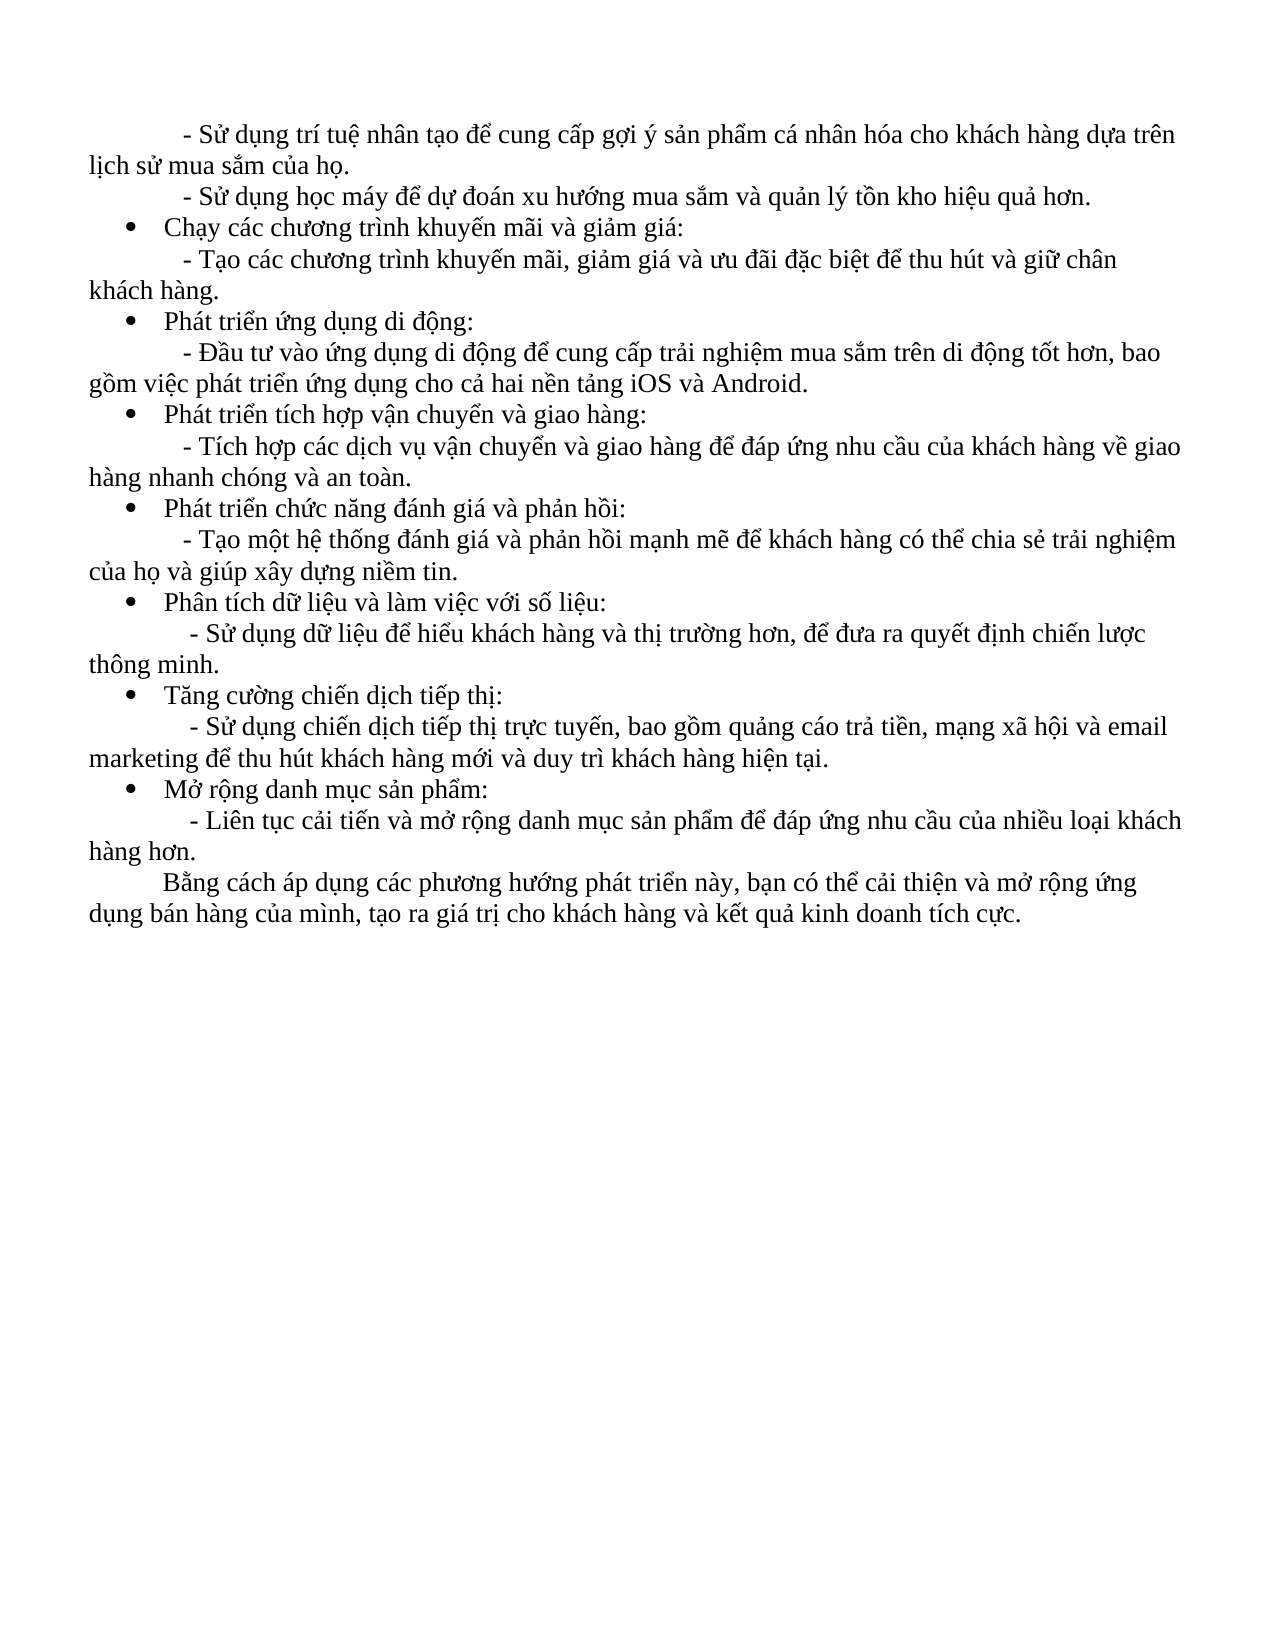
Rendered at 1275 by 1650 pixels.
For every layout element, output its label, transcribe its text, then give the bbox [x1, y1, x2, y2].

list Phát triển chức năng đánh giá và phản hồi: [126, 492, 1186, 523]
text - Sử dụng trí tuệ nhân tạo để cung cấp gợi ý sản phẩm cá nhân hóa cho khách hàng dựa trên lịch sử mua sắm của họ. [89, 118, 1186, 180]
list Phát triển tích hợp vận chuyển và giao hàng: [126, 399, 1186, 430]
text - Đầu tư vào ứng dụng di động để cung cấp trải nghiệm mua sắm trên di động tốt hơn, bao gồm việc phát triển ứng dụng cho cả hai nền tảng iOS và Android. [89, 336, 1186, 399]
text - Tạo các chương trình khuyến mãi, giảm giá và ưu đãi đặc biệt để thu hút và giữ chân khách hàng. [89, 243, 1186, 305]
text Bằng cách áp dụng các phương hướng phát triển này, bạn có thể cải thiện và mở rộng ứng dụng bán hàng của mình, tạo ra giá trị cho khách hàng và kết quả kinh doanh tích cực. [89, 866, 1186, 929]
list Phân tích dữ liệu và làm việc với số liệu: [126, 586, 1186, 617]
list Tăng cường chiến dịch tiếp thị: [126, 679, 1186, 711]
list Mở rộng danh mục sản phẩm: [126, 773, 1186, 804]
list Chạy các chương trình khuyến mãi và giảm giá: [126, 212, 1186, 243]
text - Sử dụng chiến dịch tiếp thị trực tuyến, bao gồm quảng cáo trả tiền, mạng xã hội và email marketing để thu hút khách hàng mới và duy trì khách hàng hiện tại. [89, 711, 1186, 773]
text - Sử dụng học máy để dự đoán xu hướng mua sắm và quản lý tồn kho hiệu quả hơn. [89, 180, 1186, 212]
text - Tạo một hệ thống đánh giá và phản hồi mạnh mẽ để khách hàng có thể chia sẻ trải nghiệm của họ và giúp xây dựng niềm tin. [89, 523, 1186, 586]
text - Liên tục cải tiến và mở rộng danh mục sản phẩm để đáp ứng nhu cầu của nhiều loại khách hàng hơn. [89, 804, 1186, 866]
text - Tích hợp các dịch vụ vận chuyển và giao hàng để đáp ứng nhu cầu của khách hàng về giao hàng nhanh chóng và an toàn. [89, 430, 1186, 492]
list Phát triển ứng dụng di động: [126, 305, 1186, 336]
text - Sử dụng dữ liệu để hiểu khách hàng và thị trường hơn, để đưa ra quyết định chiến lược thông minh. [89, 617, 1186, 679]
